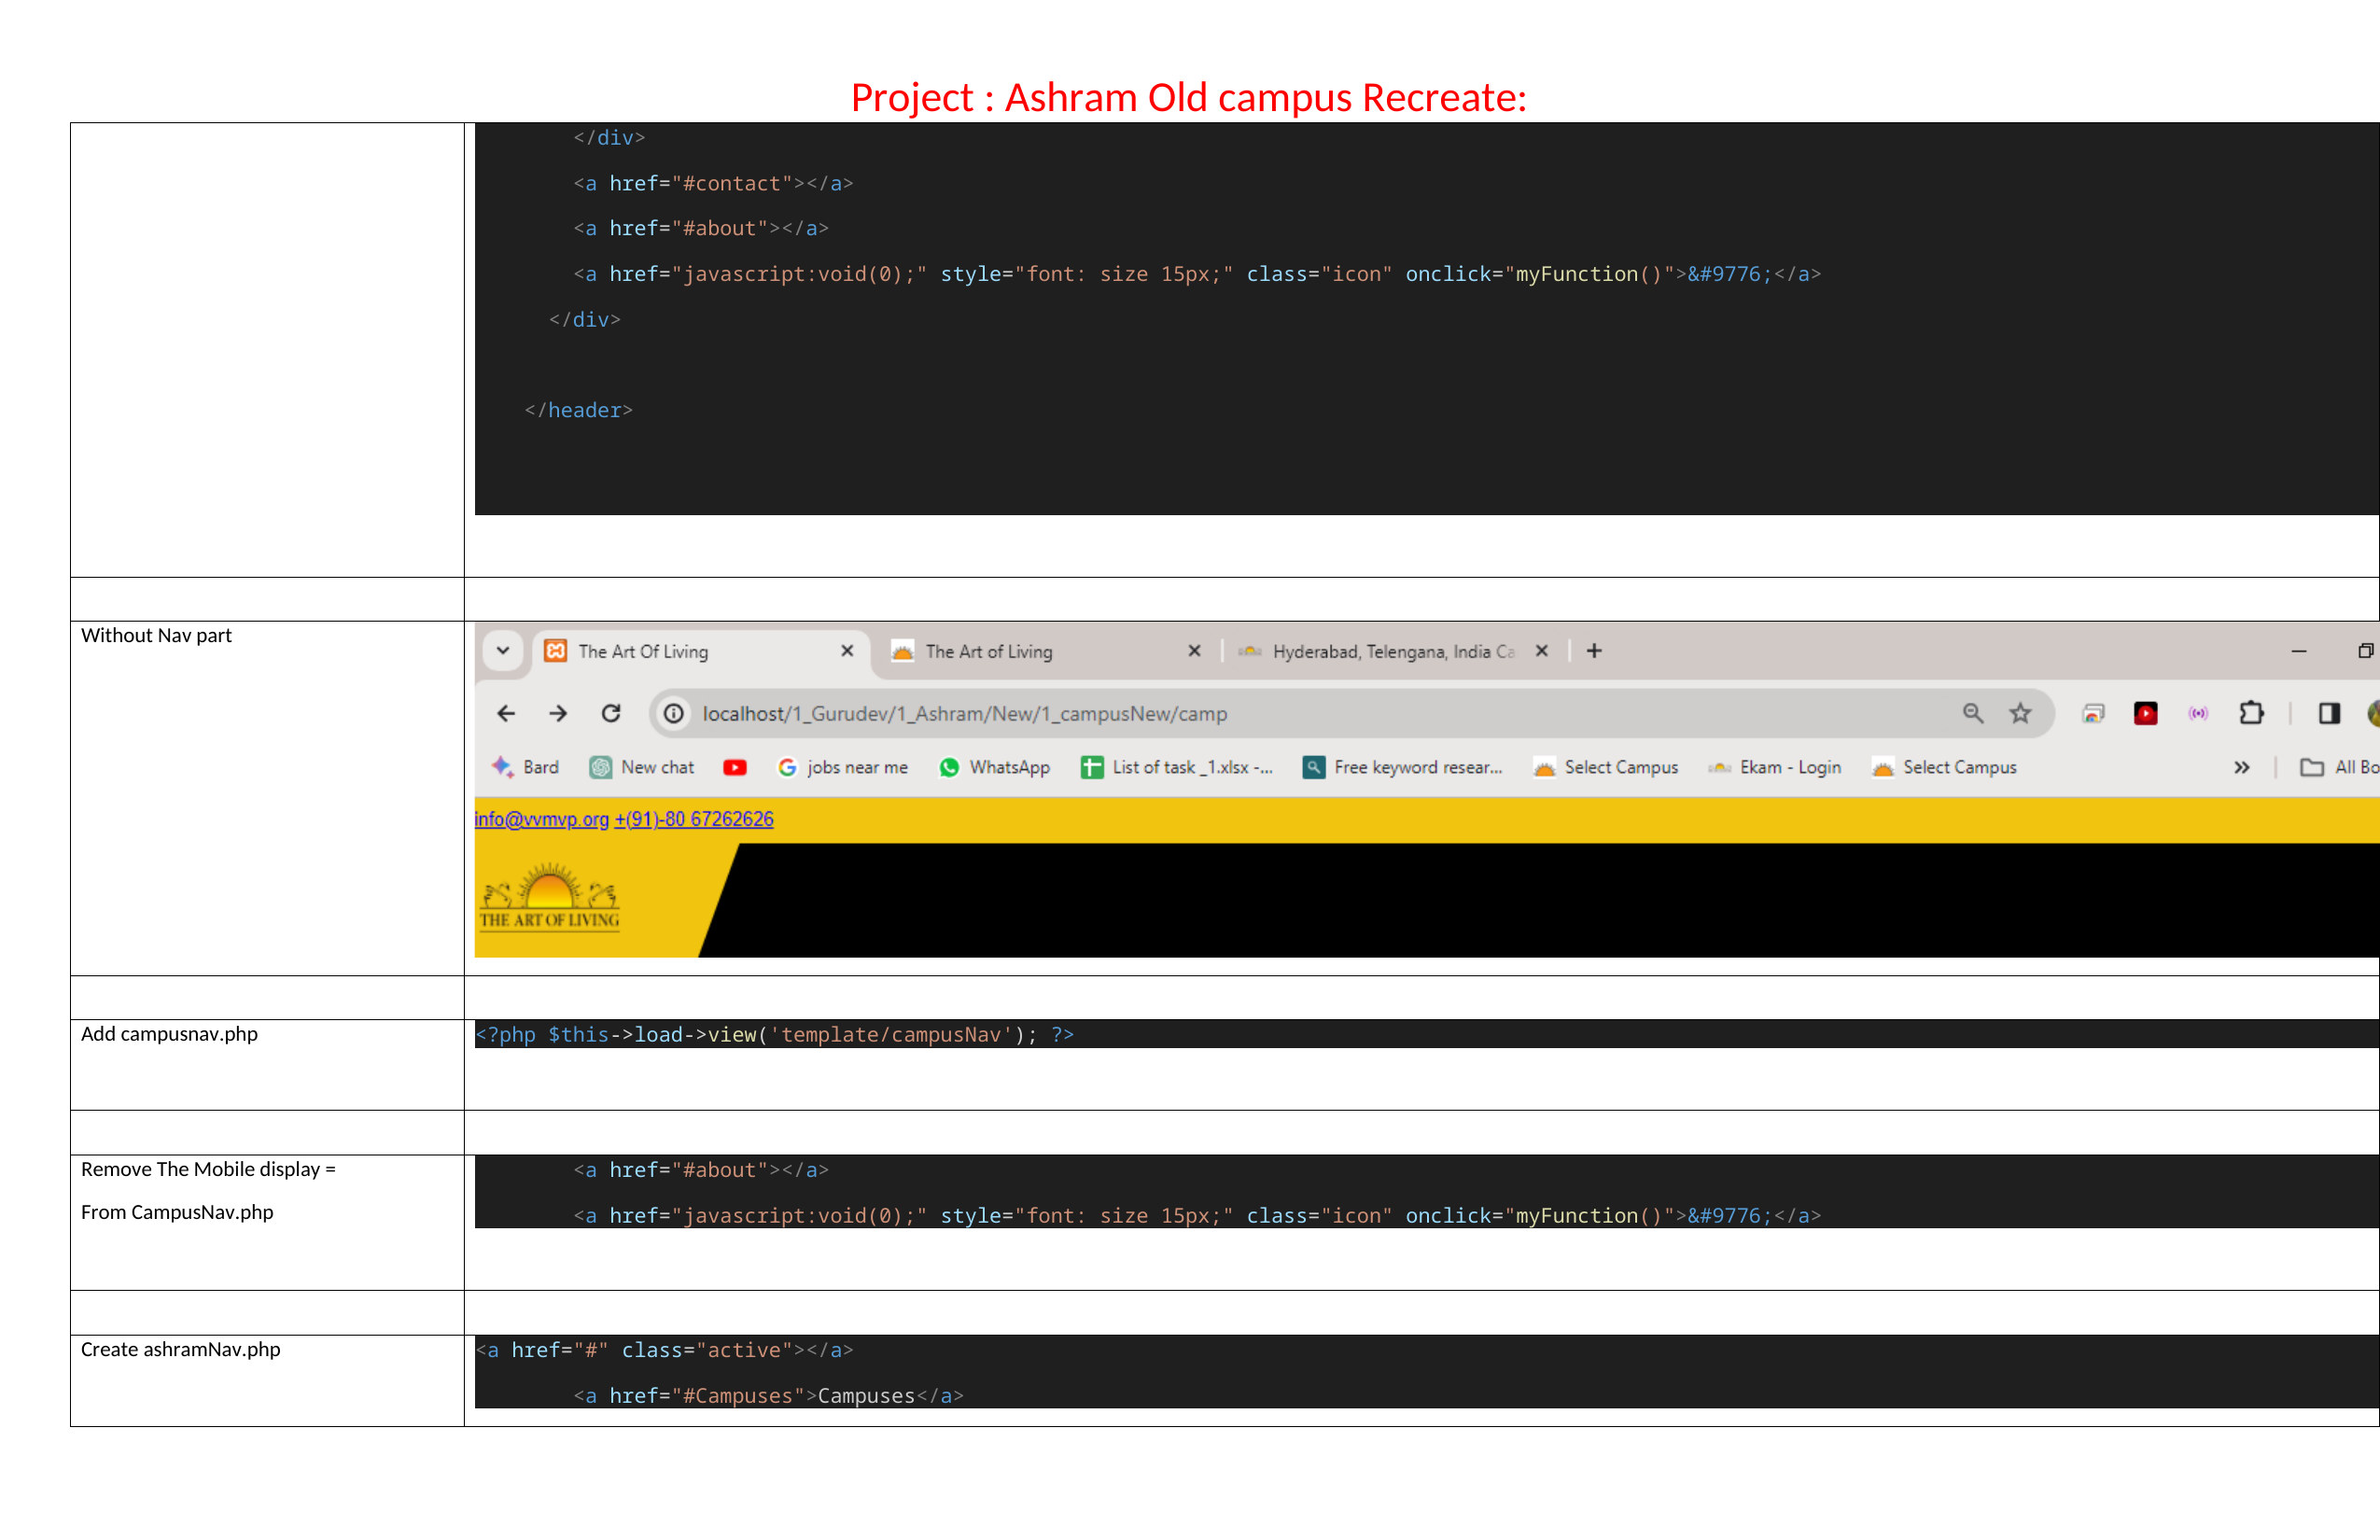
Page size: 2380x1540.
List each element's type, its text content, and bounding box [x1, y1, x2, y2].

table_cell <?php $this->load->view('template/campusNav'); ?> [465, 1020, 2379, 1110]
picture [474, 622, 2380, 958]
table_cell [71, 1111, 464, 1155]
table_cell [71, 1336, 464, 1426]
table_cell [465, 622, 2379, 974]
table_cell [71, 976, 464, 1019]
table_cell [465, 1336, 2379, 1426]
table_cell Remove The Mobile display = From CampusNav.php [71, 1155, 464, 1290]
table_cell [465, 578, 2379, 621]
table_cell [71, 1291, 464, 1335]
table_cell [71, 123, 464, 576]
table_cell [465, 1291, 2379, 1335]
table_cell <a href="#about"></a> <a href="javascript:void(0);" style="font: size 15px;" class="icon" onclick="myFunction()">&#9776;</a> [465, 1155, 2379, 1290]
table_cell [71, 578, 464, 621]
table_cell Add campusnav.php [71, 1020, 464, 1110]
table_cell [465, 976, 2379, 1019]
table_cell [465, 1111, 2379, 1155]
table_cell Without Nav part [71, 622, 464, 974]
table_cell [465, 123, 2379, 576]
